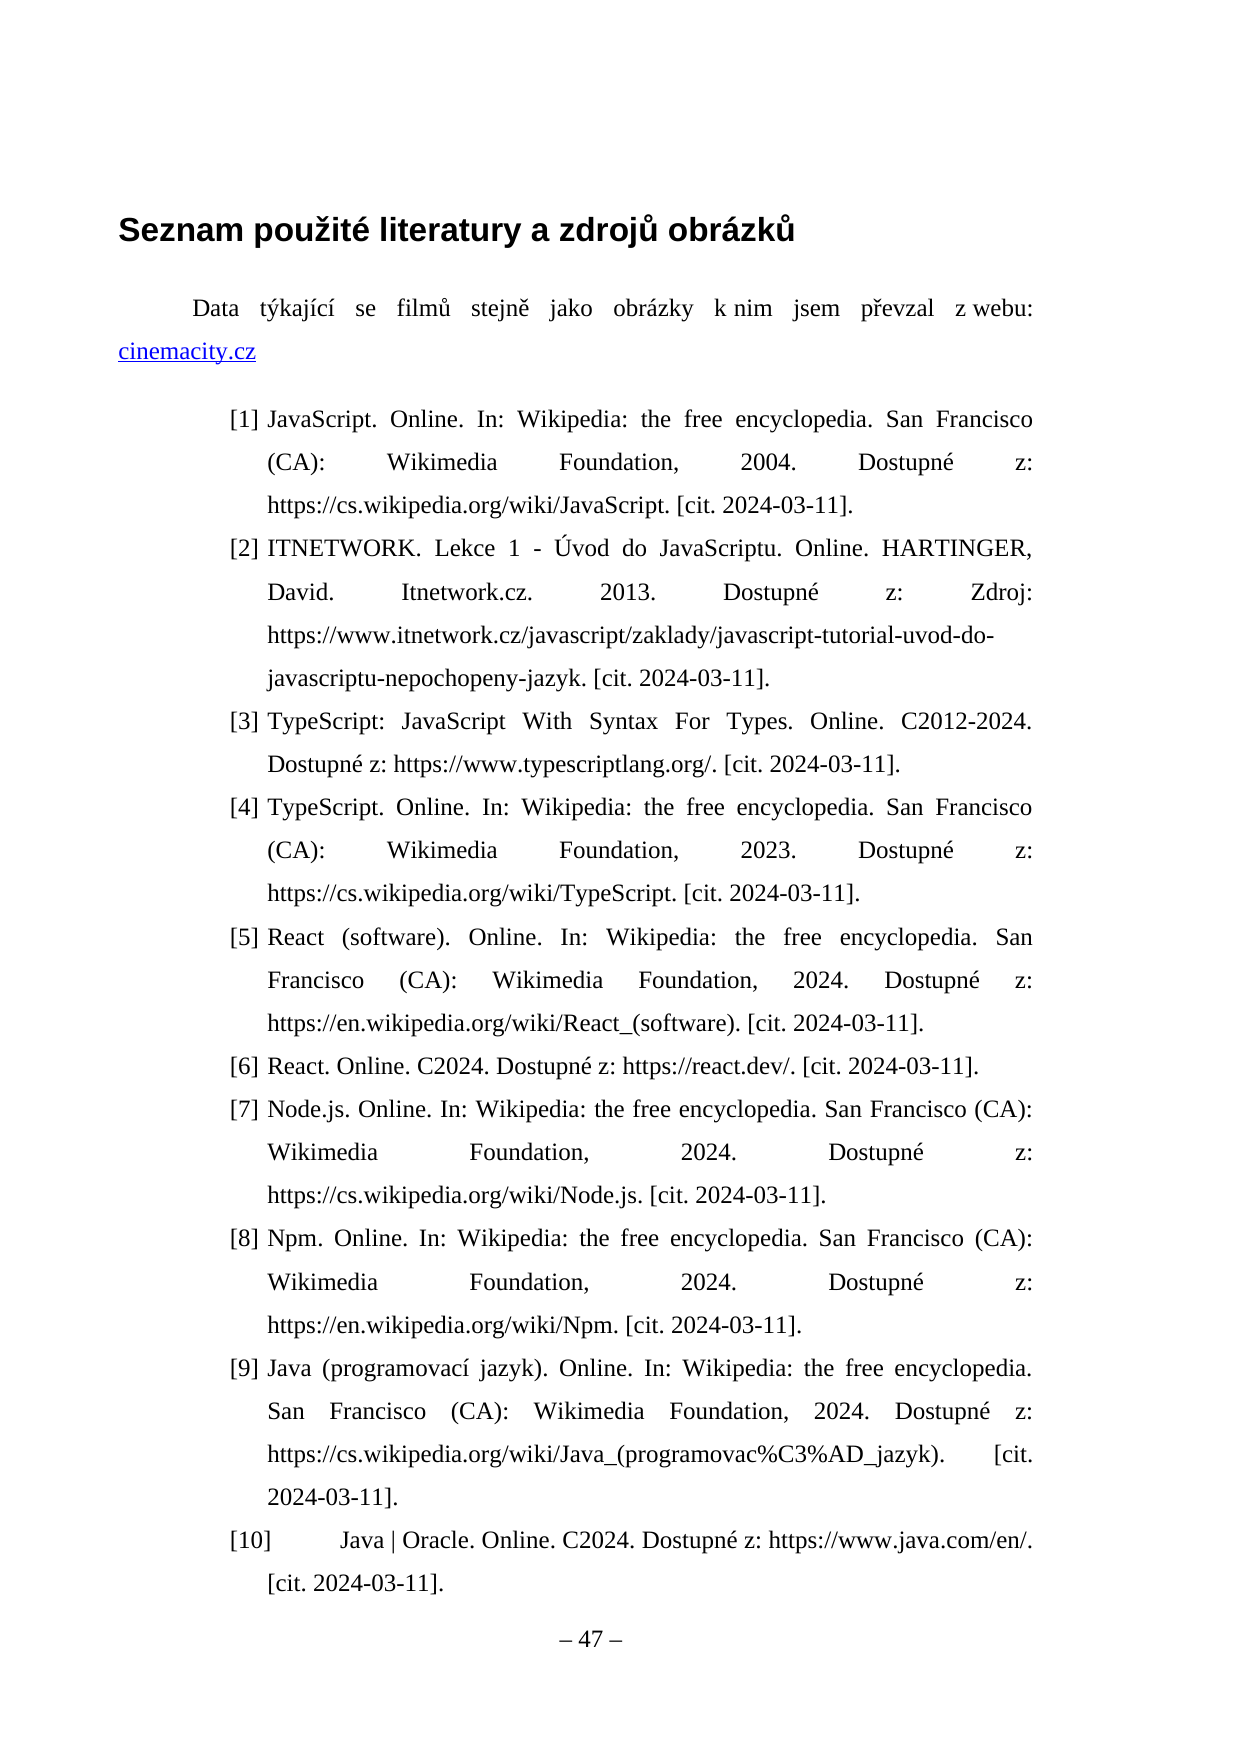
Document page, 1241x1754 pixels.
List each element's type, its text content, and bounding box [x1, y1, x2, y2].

list Npm. Online. In: Wikipedia: the free encyclopedia. San Francisco (CA): Wikimedia Foundation, 2024. Dostupné z: https://en.wikipedia.org/wiki/Npm. [cit. 2024-03-11]. [229, 1223, 1033, 1338]
list ITNETWORK. Lekce 1 - Úvod do JavaScriptu. Online. HARTINGER, David. Itnetwork.cz. 2013. Dostupné z: Zdroj: https://www.itnetwork.cz/javascript/zaklady/javascript-tutorial-uvod-do-javascriptu-nepochopeny-jazyk. [cit. 2024-03-11]. [229, 533, 1033, 692]
list Java | Oracle. Online. C2024. Dostupné z: https://www.java.com/en/. [cit. 2024-03-11]. [229, 1525, 1033, 1597]
subtitle Seznam použité literatury a zdrojů obrázků [118, 210, 1033, 249]
list React (software). Online. In: Wikipedia: the free encyclopedia. San Francisco (CA): Wikimedia Foundation, 2024. Dostupné z: https://en.wikipedia.org/wiki/React_(software). [cit. 2024-03-11]. [229, 922, 1033, 1037]
list TypeScript. Online. In: Wikipedia: the free encyclopedia. San Francisco (CA): Wikimedia Foundation, 2023. Dostupné z: https://cs.wikipedia.org/wiki/TypeScript. [cit. 2024-03-11]. [229, 792, 1033, 907]
list Node.js. Online. In: Wikipedia: the free encyclopedia. San Francisco (CA): Wikimedia Foundation, 2024. Dostupné z: https://cs.wikipedia.org/wiki/Node.js. [cit. 2024-03-11]. [229, 1094, 1033, 1209]
list JavaScript. Online. In: Wikipedia: the free encyclopedia. San Francisco (CA): Wikimedia Foundation, 2004. Dostupné z: https://cs.wikipedia.org/wiki/JavaScript. [cit. 2024-03-11]. [229, 404, 1033, 519]
list TypeScript: JavaScript With Syntax For Types. Online. C2012-2024. Dostupné z: https://www.typescriptlang.org/. [cit. 2024-03-11]. [229, 706, 1033, 778]
list Java (programovací jazyk). Online. In: Wikipedia: the free encyclopedia. San Francisco (CA): Wikimedia Foundation, 2024. Dostupné z: https://cs.wikipedia.org/wiki/Java_(programovac%C3%AD_jazyk). [cit. 2024-03-11]. [229, 1353, 1033, 1511]
list React. Online. C2024. Dostupné z: https://react.dev/. [cit. 2024-03-11]. [229, 1051, 1033, 1080]
text Data týkající se filmů stejně jako obrázky k nim jsem převzal z webu: cinemacity.cz [118, 293, 1033, 365]
